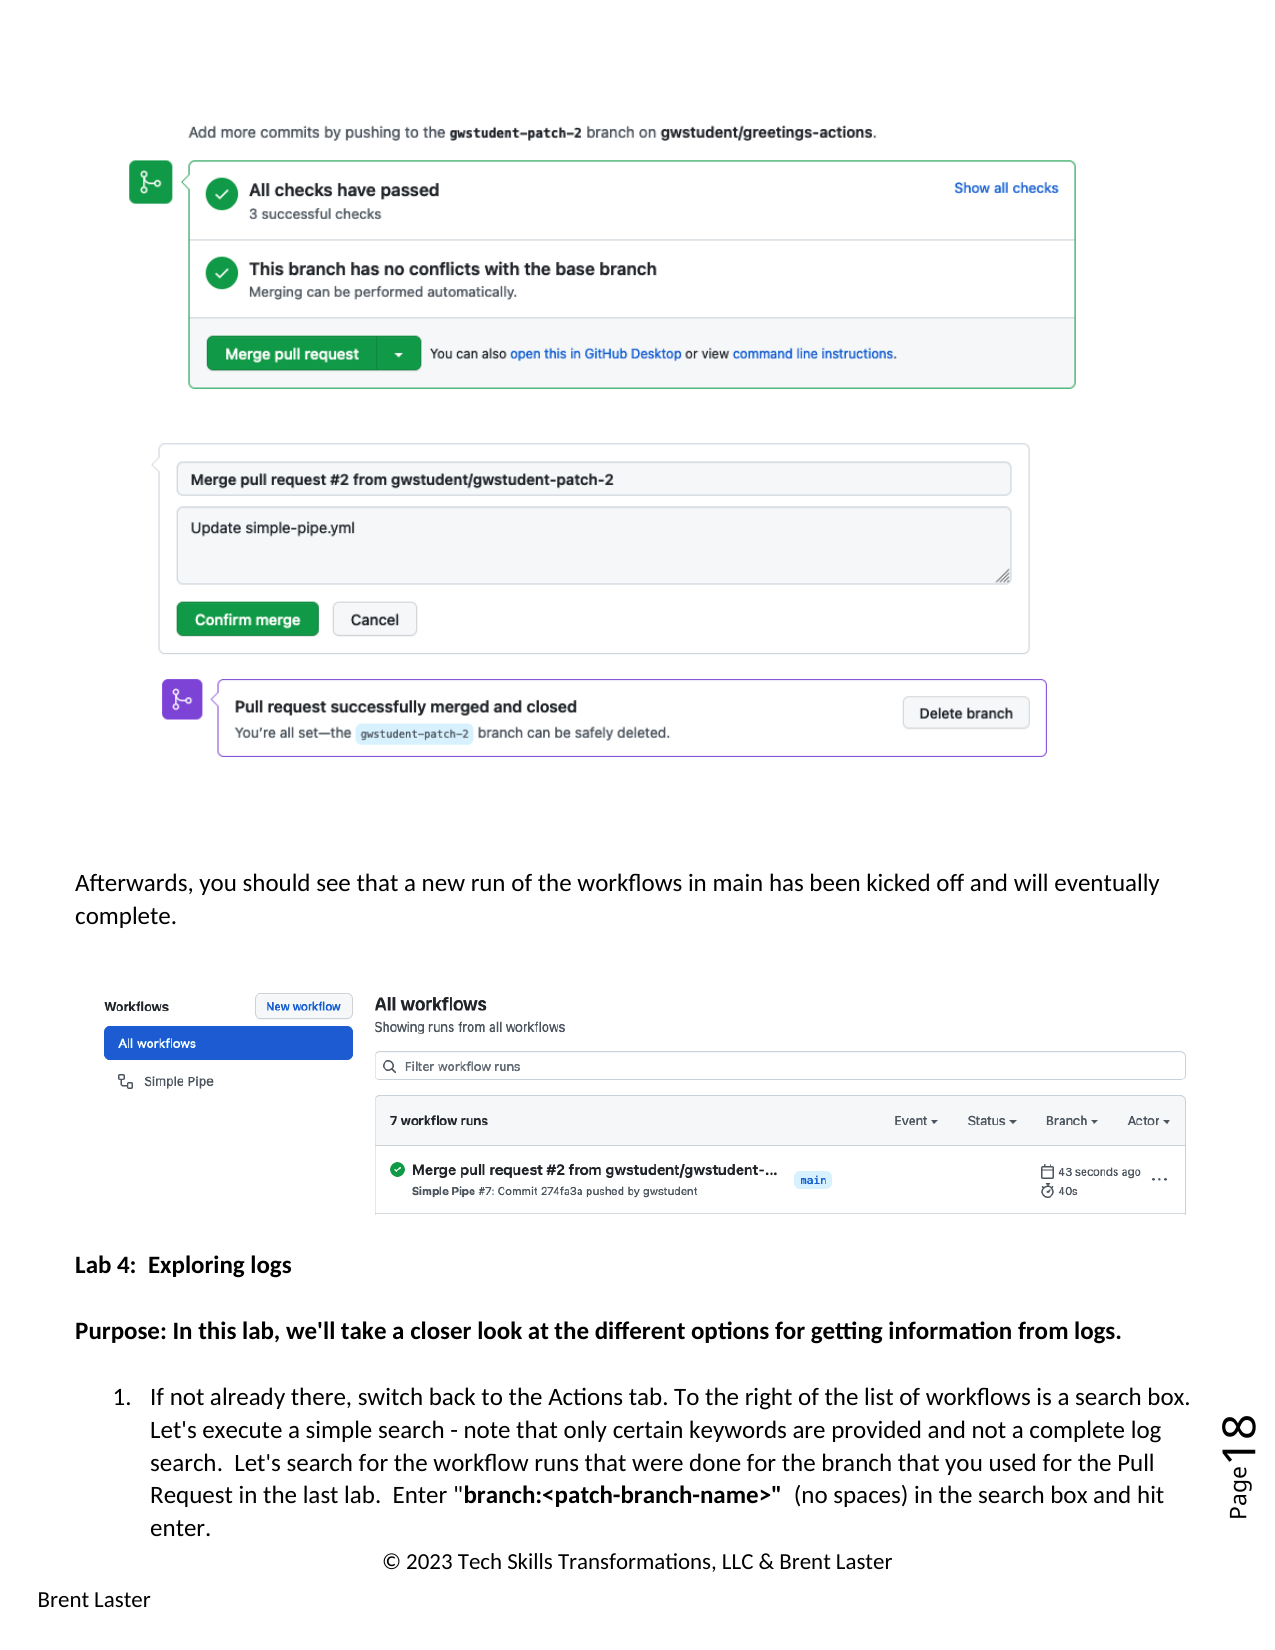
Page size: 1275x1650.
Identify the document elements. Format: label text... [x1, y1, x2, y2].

text Purpose: In this lab, we'll take a closer look at the different options for getting information from logs. [75, 1315, 1200, 1346]
picture [150, 439, 1050, 667]
picture [75, 965, 1200, 1215]
picture [150, 669, 1063, 766]
list If not already there, switch back to the Actions tab. To the right of the list of workflows is a search box. Let's execute a simple search - note that only certain keywords are provided and not a complete log search. Let's search for the workflow runs that were done for the branch that you used for the Pull Request in the last lab. Enter "branch:<patch-branch-name>" (no spaces) in the search box and hit enter. [112, 1381, 1200, 1543]
picture [112, 103, 1094, 405]
text Afterwards, you should see that a new run of the workflows in main has been kicked off and will eventually complete. [75, 867, 1200, 930]
text Lab 4: Exploring logs [75, 1249, 1200, 1280]
